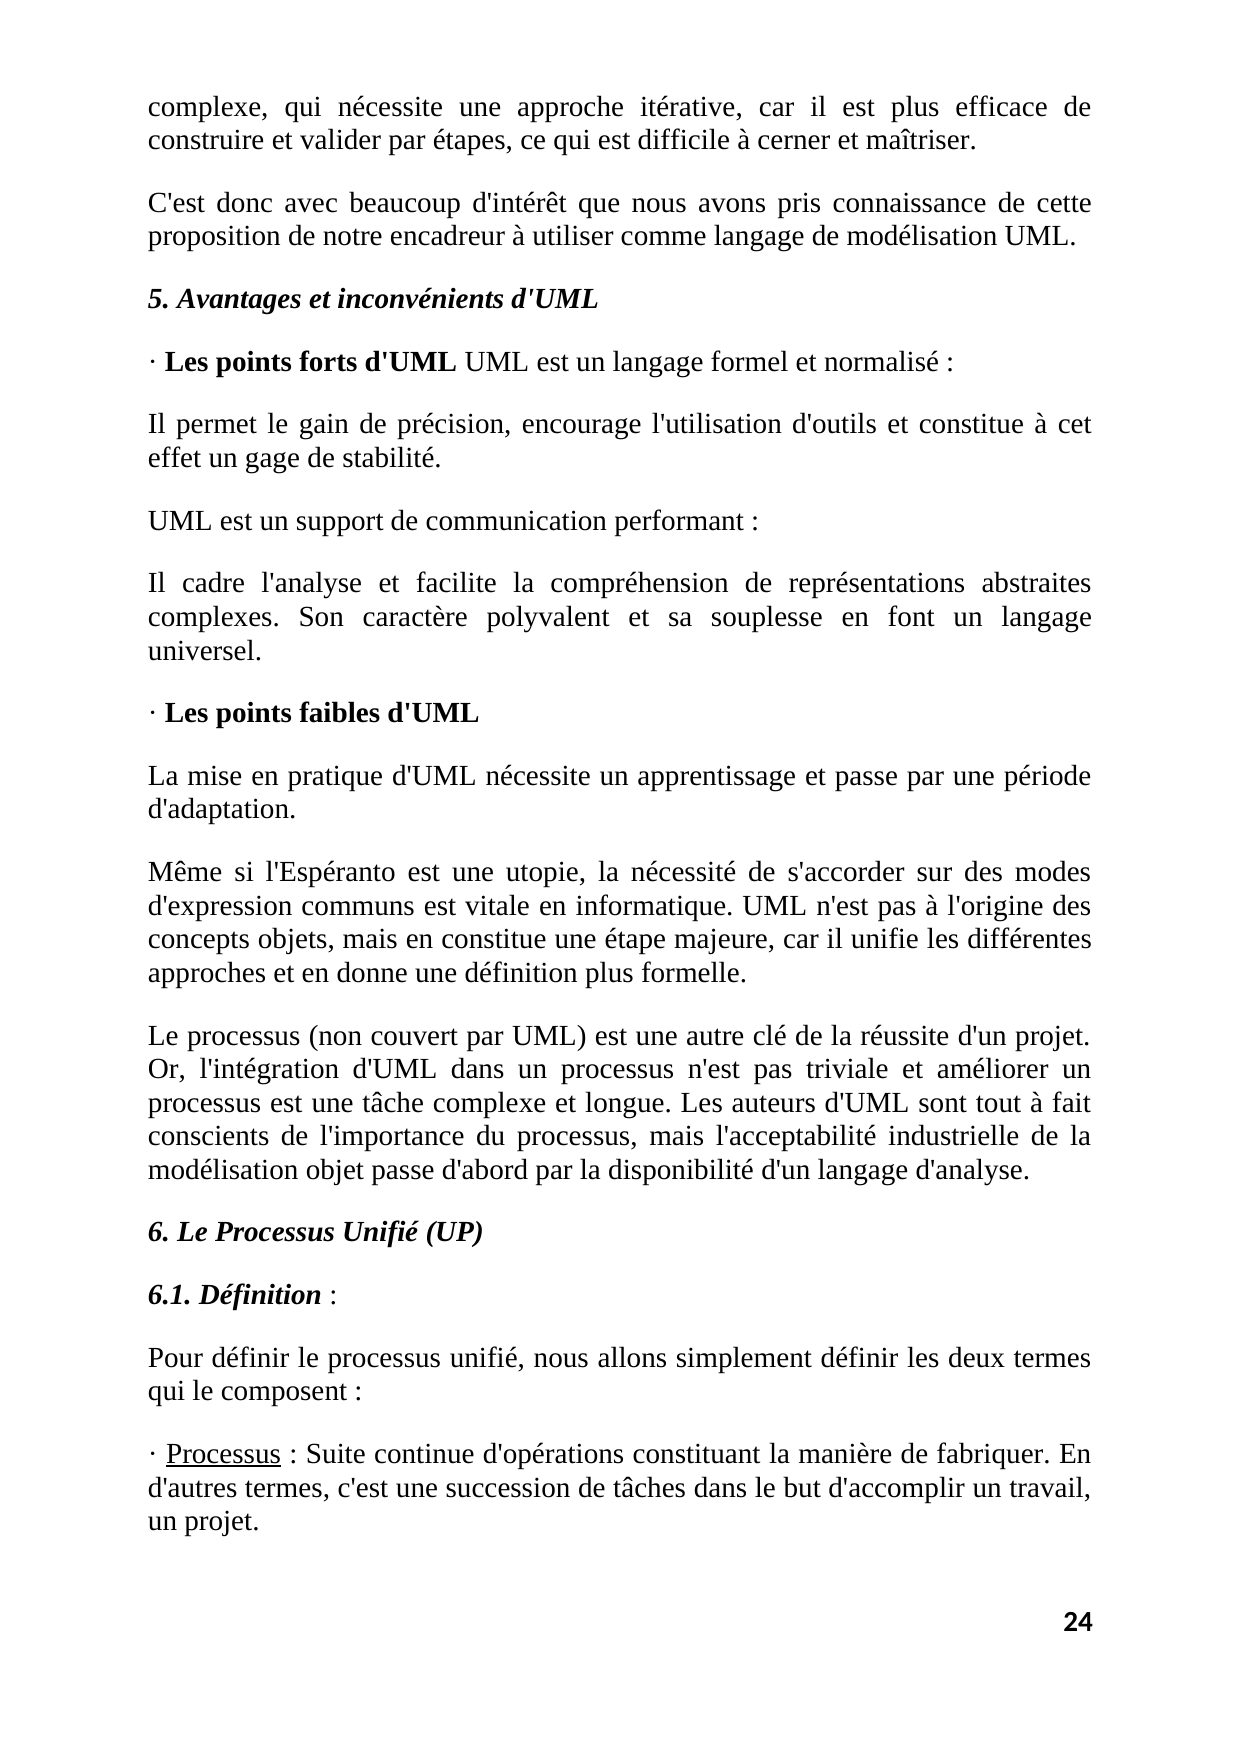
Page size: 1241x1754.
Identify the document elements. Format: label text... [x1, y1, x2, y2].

text 5. Avantages et inconvénients d'UML [148, 281, 1093, 315]
text Pour définir le processus unifié, nous allons simplement définir les deux termes qui le composent : [148, 1340, 1093, 1407]
text Il cadre l'analyse et facilite la compréhension de représentations abstraites complexes. Son caractère polyvalent et sa souplesse en font un langage universel. [148, 566, 1093, 666]
text · Processus : Suite continue d'opérations constituant la manière de fabriquer. En d'autres termes, c'est une succession de tâches dans le but d'accomplir un travail, un projet. [148, 1436, 1093, 1537]
text · Les points faibles d'UML [148, 695, 1093, 729]
text 6. Le Processus Unifié (UP) [148, 1214, 1093, 1248]
text 6.1. Définition : [148, 1277, 1093, 1311]
text Le processus (non couvert par UML) est une autre clé de la réussite d'un projet. Or, l'intégration d'UML dans un processus n'est pas triviale et améliorer un processus est une tâche complexe et longue. Les auteurs d'UML sont tout à fait conscients de l'importance du processus, mais l'acceptabilité industrielle de la modélisation objet passe d'abord par la disponibilité d'un langage d'analyse. [148, 1018, 1093, 1185]
text C'est donc avec beaucoup d'intérêt que nous avons pris connaissance de cette proposition de notre encadreur à utiliser comme langage de modélisation UML. [148, 185, 1093, 252]
text La mise en pratique d'UML nécessite un apprentissage et passe par une période d'adaptation. [148, 758, 1093, 825]
text · Les points forts d'UML UML est un langage formel et normalisé : [148, 344, 1093, 377]
text UML est un support de communication performant : [148, 503, 1093, 536]
text Il permet le gain de précision, encourage l'utilisation d'outils et constitue à cet effet un gage de stabilité. [148, 407, 1093, 474]
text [148, 89, 1093, 156]
text Même si l'Espéranto est une utopie, la nécessité de s'accorder sur des modes d'expression communs est vitale en informatique. UML n'est pas à l'origine des concepts objets, mais en constitue une étape majeure, car il unifie les différentes approches et en donne une définition plus formelle. [148, 854, 1093, 988]
